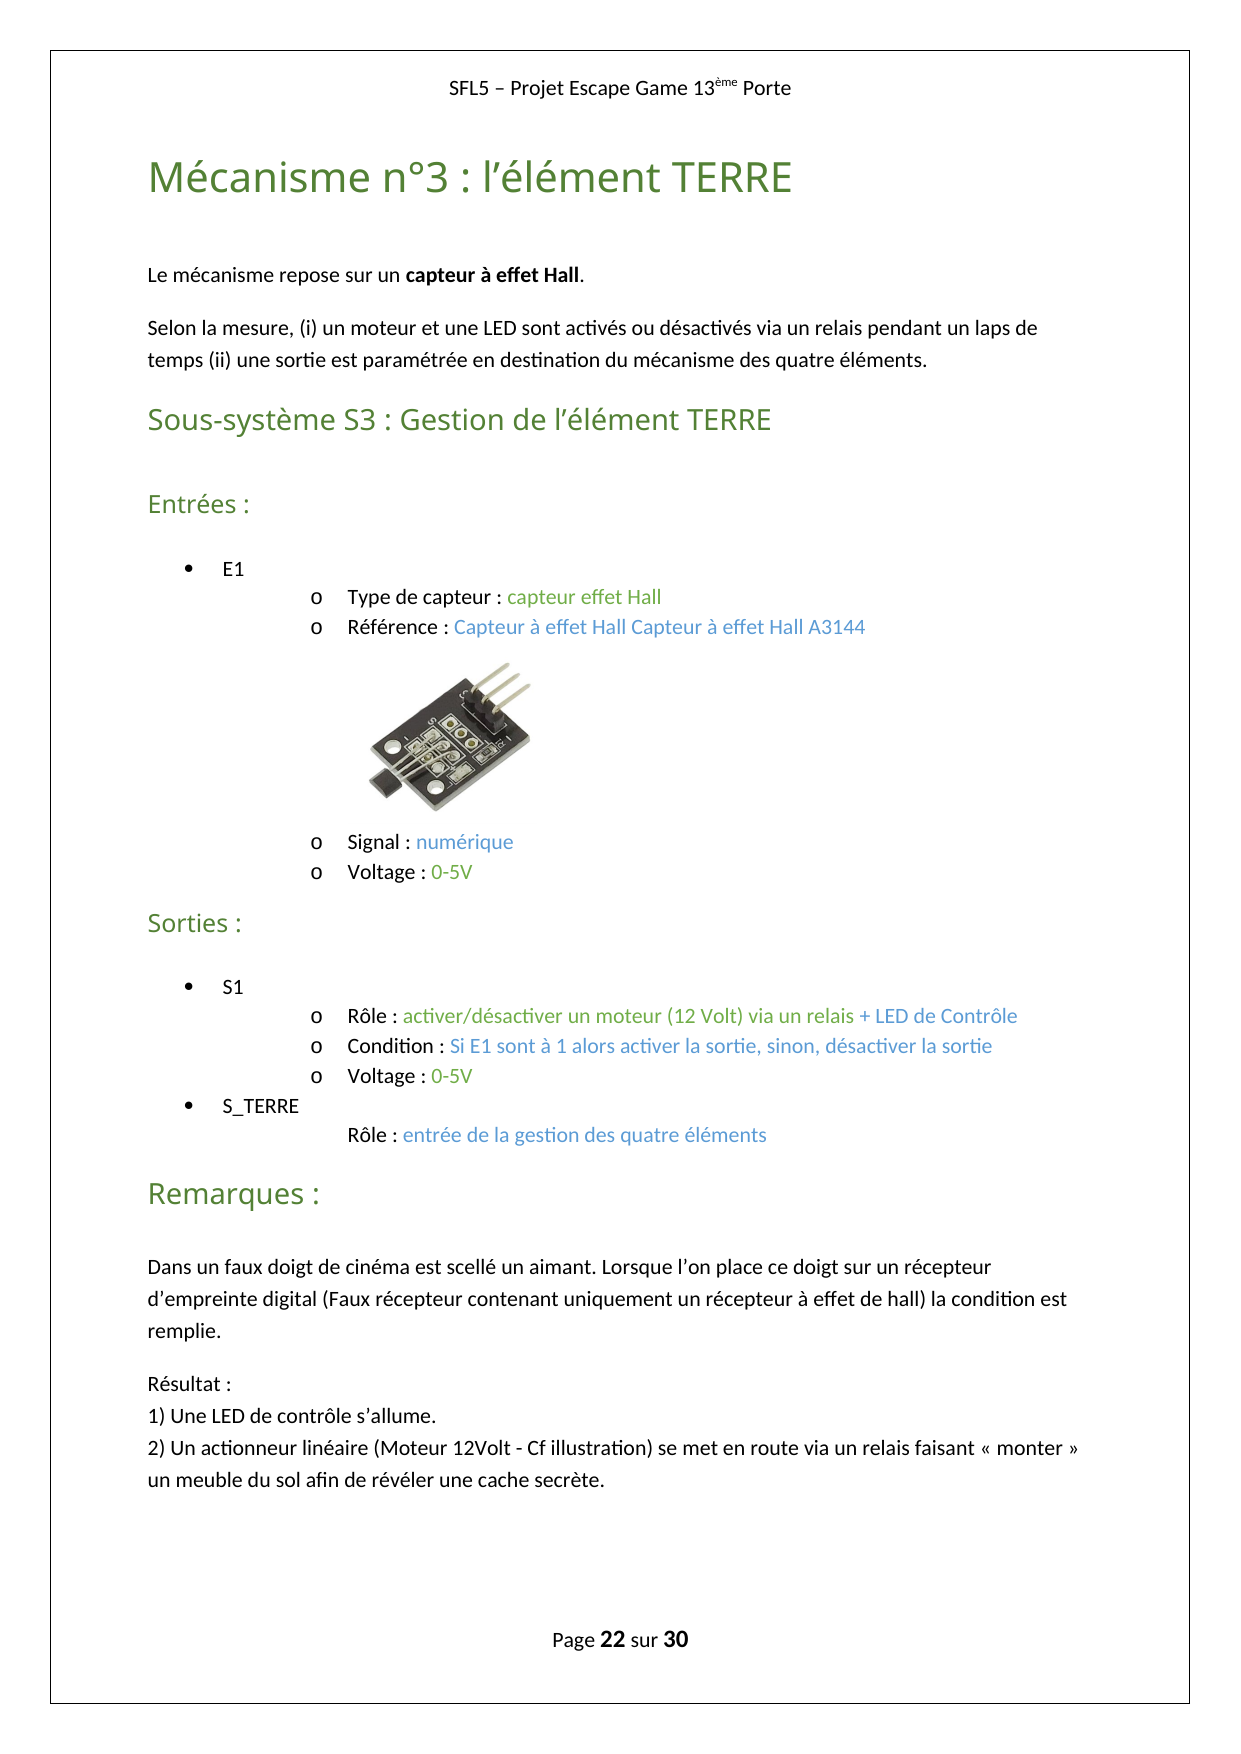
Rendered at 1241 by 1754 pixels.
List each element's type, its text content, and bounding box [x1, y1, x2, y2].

subtitle Entrées : [147, 487, 1093, 555]
list Signal : numérique [310, 828, 1093, 856]
picture [347, 643, 538, 824]
list E1 [185, 555, 1093, 581]
text Résultat : 1) Une LED de contrôle s’allume. 2) Un actionneur linéaire (Moteur 12Volt - Cf illustration) se met en route via un relais faisant « monter » un meuble du sol afin de révéler une cache secrète. [147, 1370, 1093, 1492]
text Dans un faux doigt de cinéma est scellé un aimant. Lorsque l’on place ce doigt sur un récepteur d’empreinte digital (Faux récepteur contenant uniquement un récepteur à effet de hall) la condition est remplie. [147, 1253, 1093, 1344]
list Référence : Capteur à effet Hall Capteur à effet Hall A3144 [310, 613, 1093, 641]
list Condition : Si E1 sont à 1 alors activer la sortie, sinon, désactiver la sortie [310, 1032, 1093, 1060]
subtitle Sorties : [147, 905, 1093, 973]
list S_TERRE [185, 1092, 1093, 1119]
list Voltage : 0-5V [310, 1062, 1093, 1090]
subtitle Remarques : [147, 1174, 1093, 1253]
list S1 [185, 973, 1093, 1000]
list Voltage : 0-5V [310, 858, 1093, 886]
list Rôle : activer/désactiver un moteur (12 Volt) via un relais + LED de Contrôle [310, 1002, 1093, 1030]
text Le mécanisme repose sur un capteur à effet Hall. [147, 261, 1093, 288]
subtitle Sous-système S3 : Gestion de l’élément TERRE [147, 399, 1093, 478]
list Type de capteur : capteur effet Hall [310, 583, 1093, 611]
subtitle Mécanisme n°3 : l’élément TERRE [147, 148, 1093, 204]
text Selon la mesure, (i) un moteur et une LED sont activés ou désactivés via un relais pendant un laps de temps (ii) une sortie est paramétrée en destination du mécanisme des quatre éléments. [147, 314, 1093, 373]
list Rôle : entrée de la gestion des quatre éléments [347, 1121, 1093, 1147]
